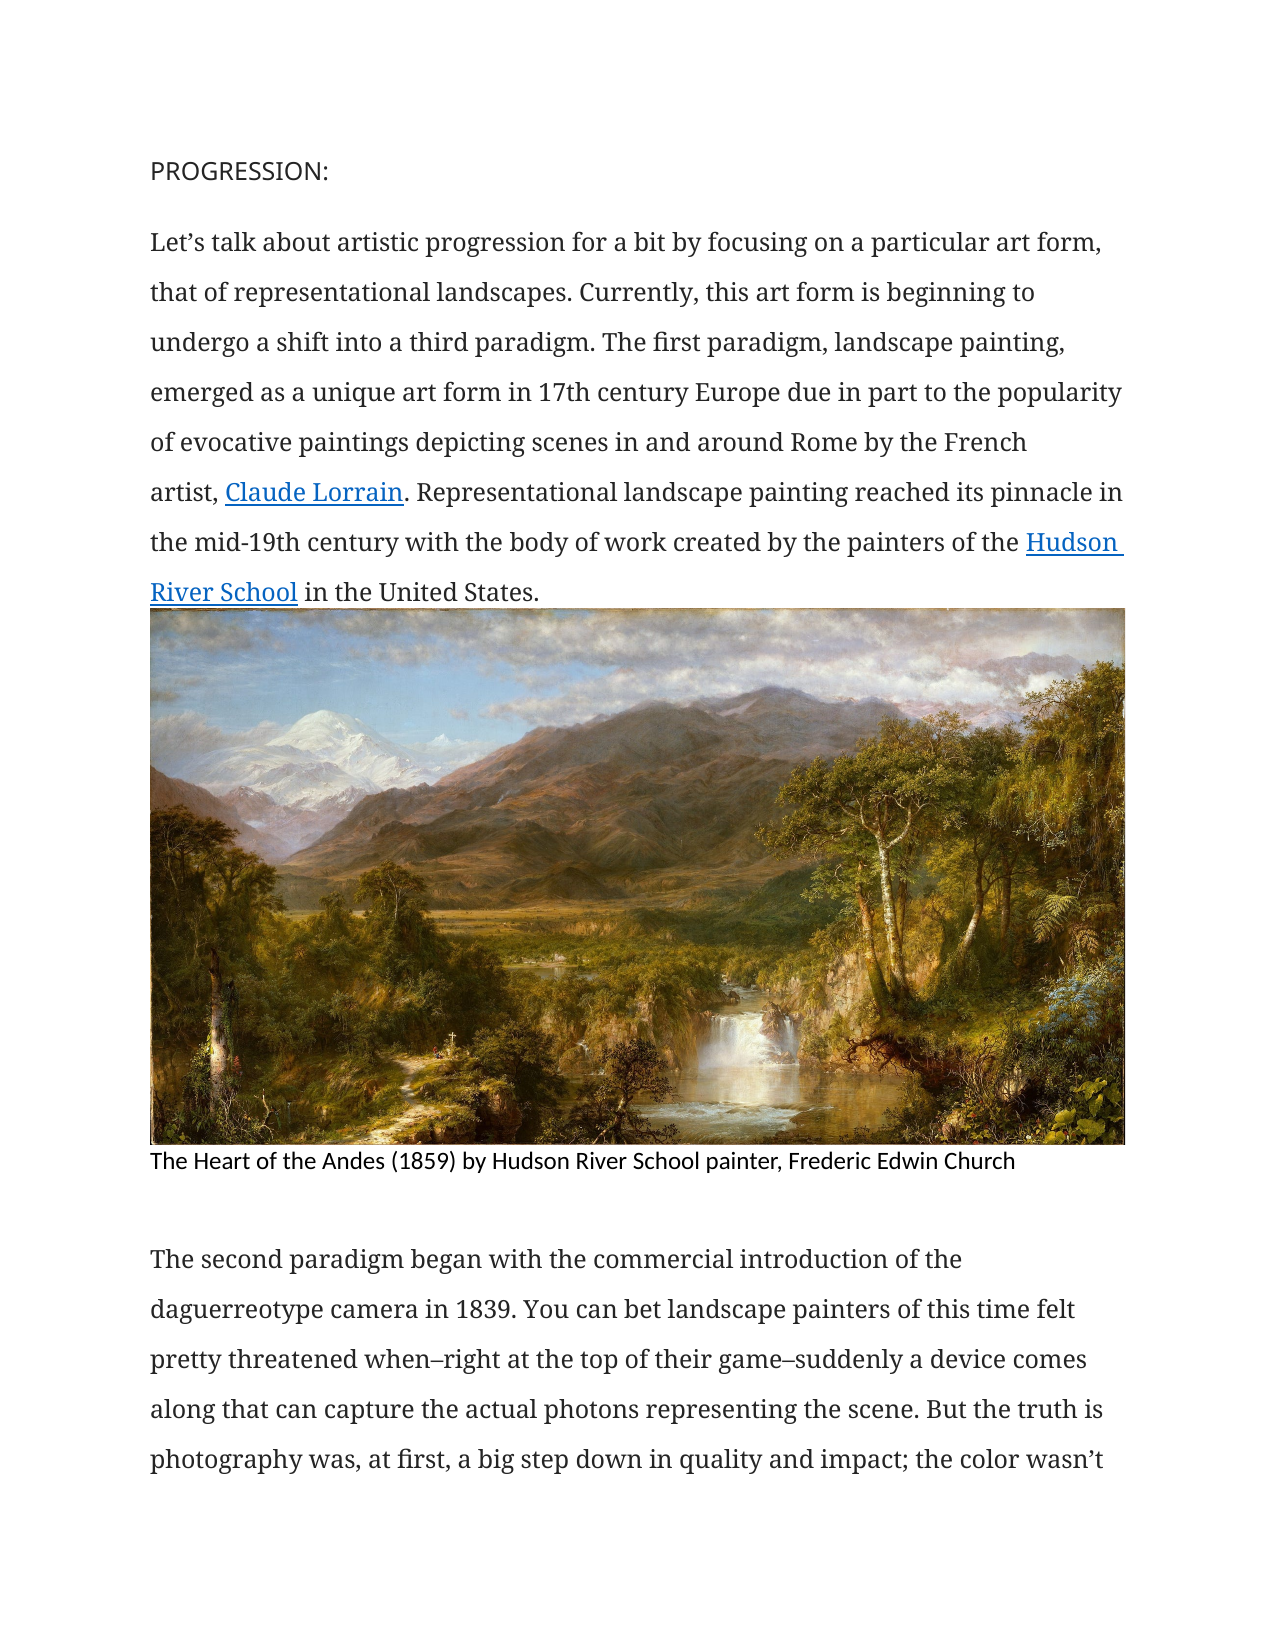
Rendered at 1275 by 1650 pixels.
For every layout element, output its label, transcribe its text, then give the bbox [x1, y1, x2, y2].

text The Heart of the Andes (1859) by Hudson River School painter, Frederic Edwin Church [150, 1145, 1125, 1175]
text Let’s talk about artistic progression for a bit by focusing on a particular art form, that of representational landscapes. Currently, this art form is beginning to undergo a shift into a third paradigm. The first paradigm, landscape painting, emerged as a unique art form in 17th century Europe due in part to the popularity of evocative paintings depicting scenes in and around Rome by the French artist, Claude Lorrain. Representational landscape painting reached its pinnacle in the mid-19th century with the body of work created by the painters of the Hudson River School in the United States. [150, 209, 1125, 608]
picture [150, 608, 1125, 1145]
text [150, 1225, 1125, 1475]
subtitle PROGRESSION: [150, 150, 1125, 187]
